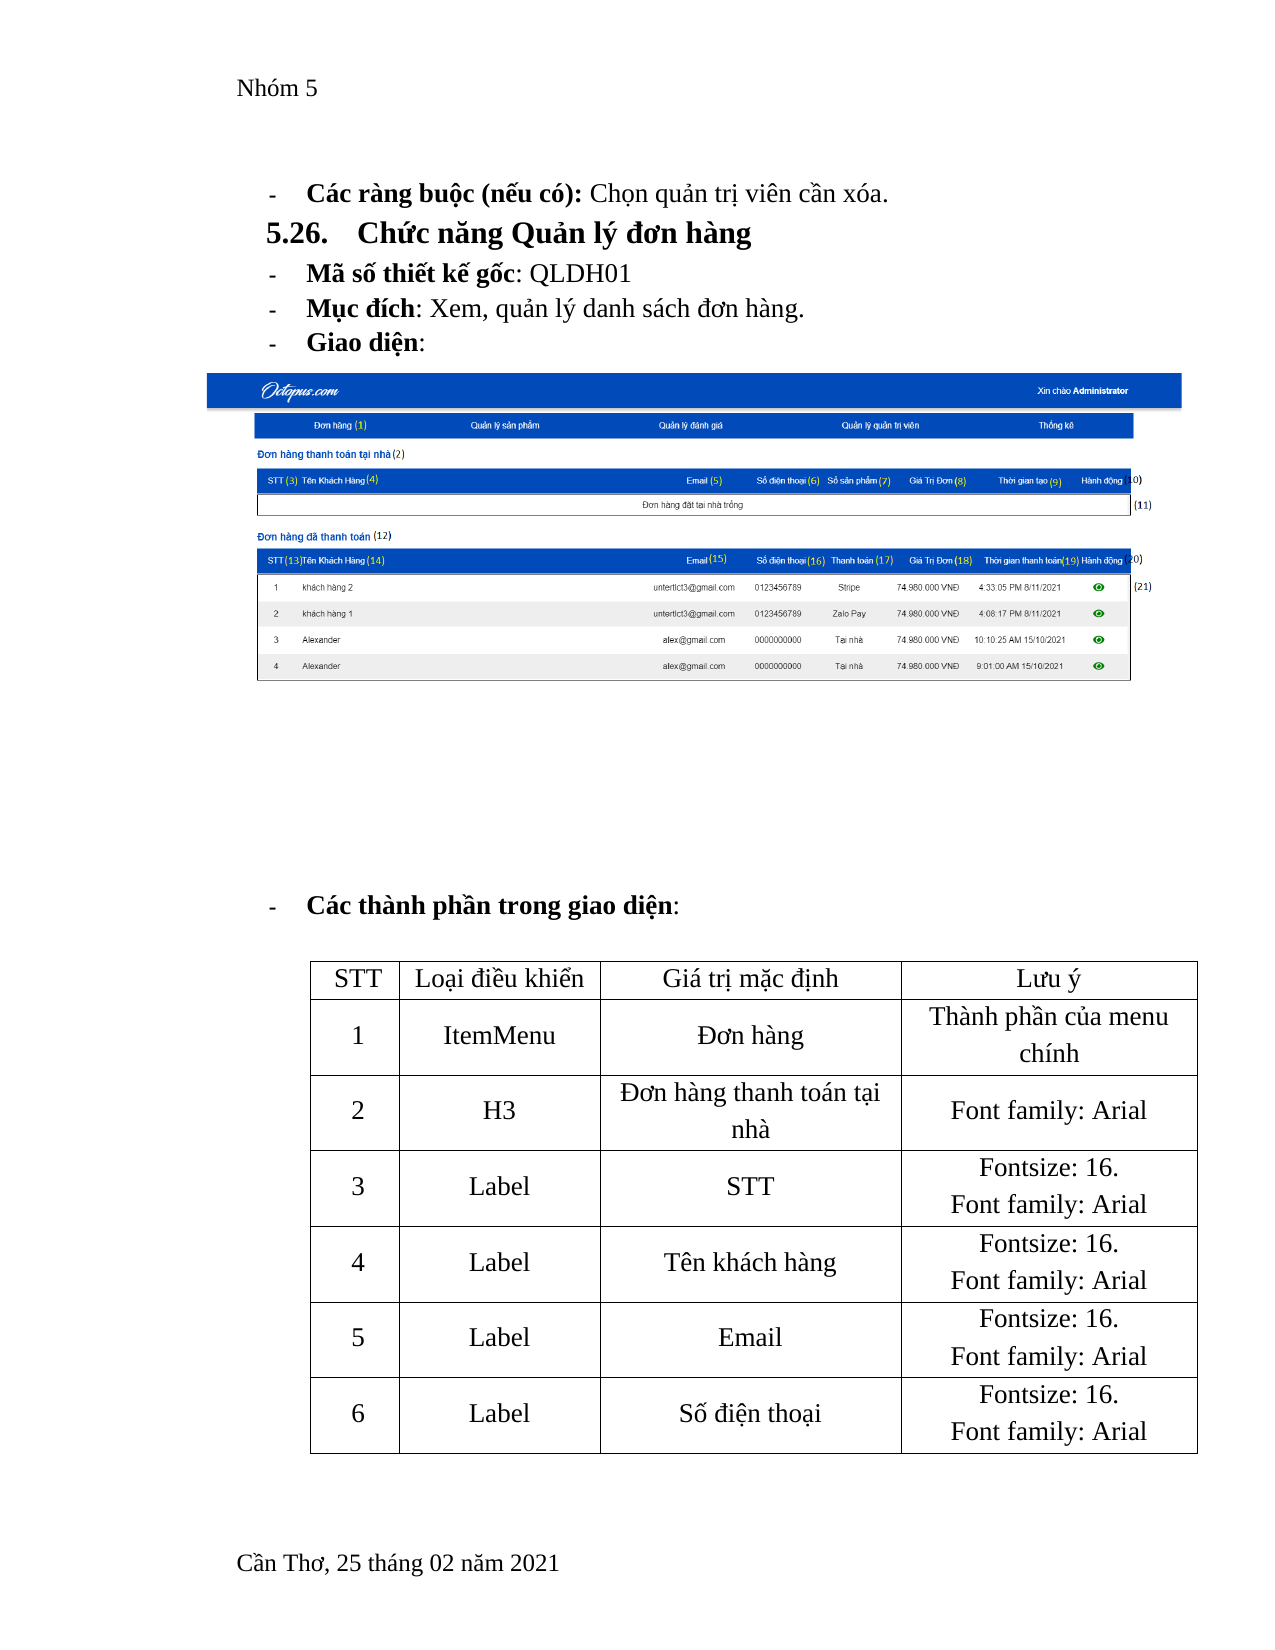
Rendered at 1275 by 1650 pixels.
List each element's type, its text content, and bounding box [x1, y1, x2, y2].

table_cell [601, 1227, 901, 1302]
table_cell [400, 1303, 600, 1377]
list Mã số thiết kế gốc: QLDH01 [268, 257, 1157, 288]
list Giao diện: [268, 326, 1157, 357]
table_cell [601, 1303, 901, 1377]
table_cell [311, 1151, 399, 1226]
picture [206, 373, 1182, 887]
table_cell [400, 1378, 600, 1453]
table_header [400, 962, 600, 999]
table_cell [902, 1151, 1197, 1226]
subtitle Chức năng Quản lý đơn hàng [266, 214, 1157, 250]
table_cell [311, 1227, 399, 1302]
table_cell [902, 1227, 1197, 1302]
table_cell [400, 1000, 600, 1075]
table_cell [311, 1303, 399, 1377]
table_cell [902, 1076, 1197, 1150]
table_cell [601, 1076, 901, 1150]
list Các thành phần trong giao diện: [268, 889, 1157, 920]
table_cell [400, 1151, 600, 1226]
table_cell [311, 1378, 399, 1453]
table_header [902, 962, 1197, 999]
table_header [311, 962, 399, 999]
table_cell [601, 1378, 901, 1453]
list Các ràng buộc (nếu có): Chọn quản trị viên cần xóa. [268, 177, 1157, 208]
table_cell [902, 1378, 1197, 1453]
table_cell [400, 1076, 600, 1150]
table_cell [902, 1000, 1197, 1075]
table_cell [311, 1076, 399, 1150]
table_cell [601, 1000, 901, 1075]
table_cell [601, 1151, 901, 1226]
list Mục đích: Xem, quản lý danh sách đơn hàng. [268, 292, 1157, 323]
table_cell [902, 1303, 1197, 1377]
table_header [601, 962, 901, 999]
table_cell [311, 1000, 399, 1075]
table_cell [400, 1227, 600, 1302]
